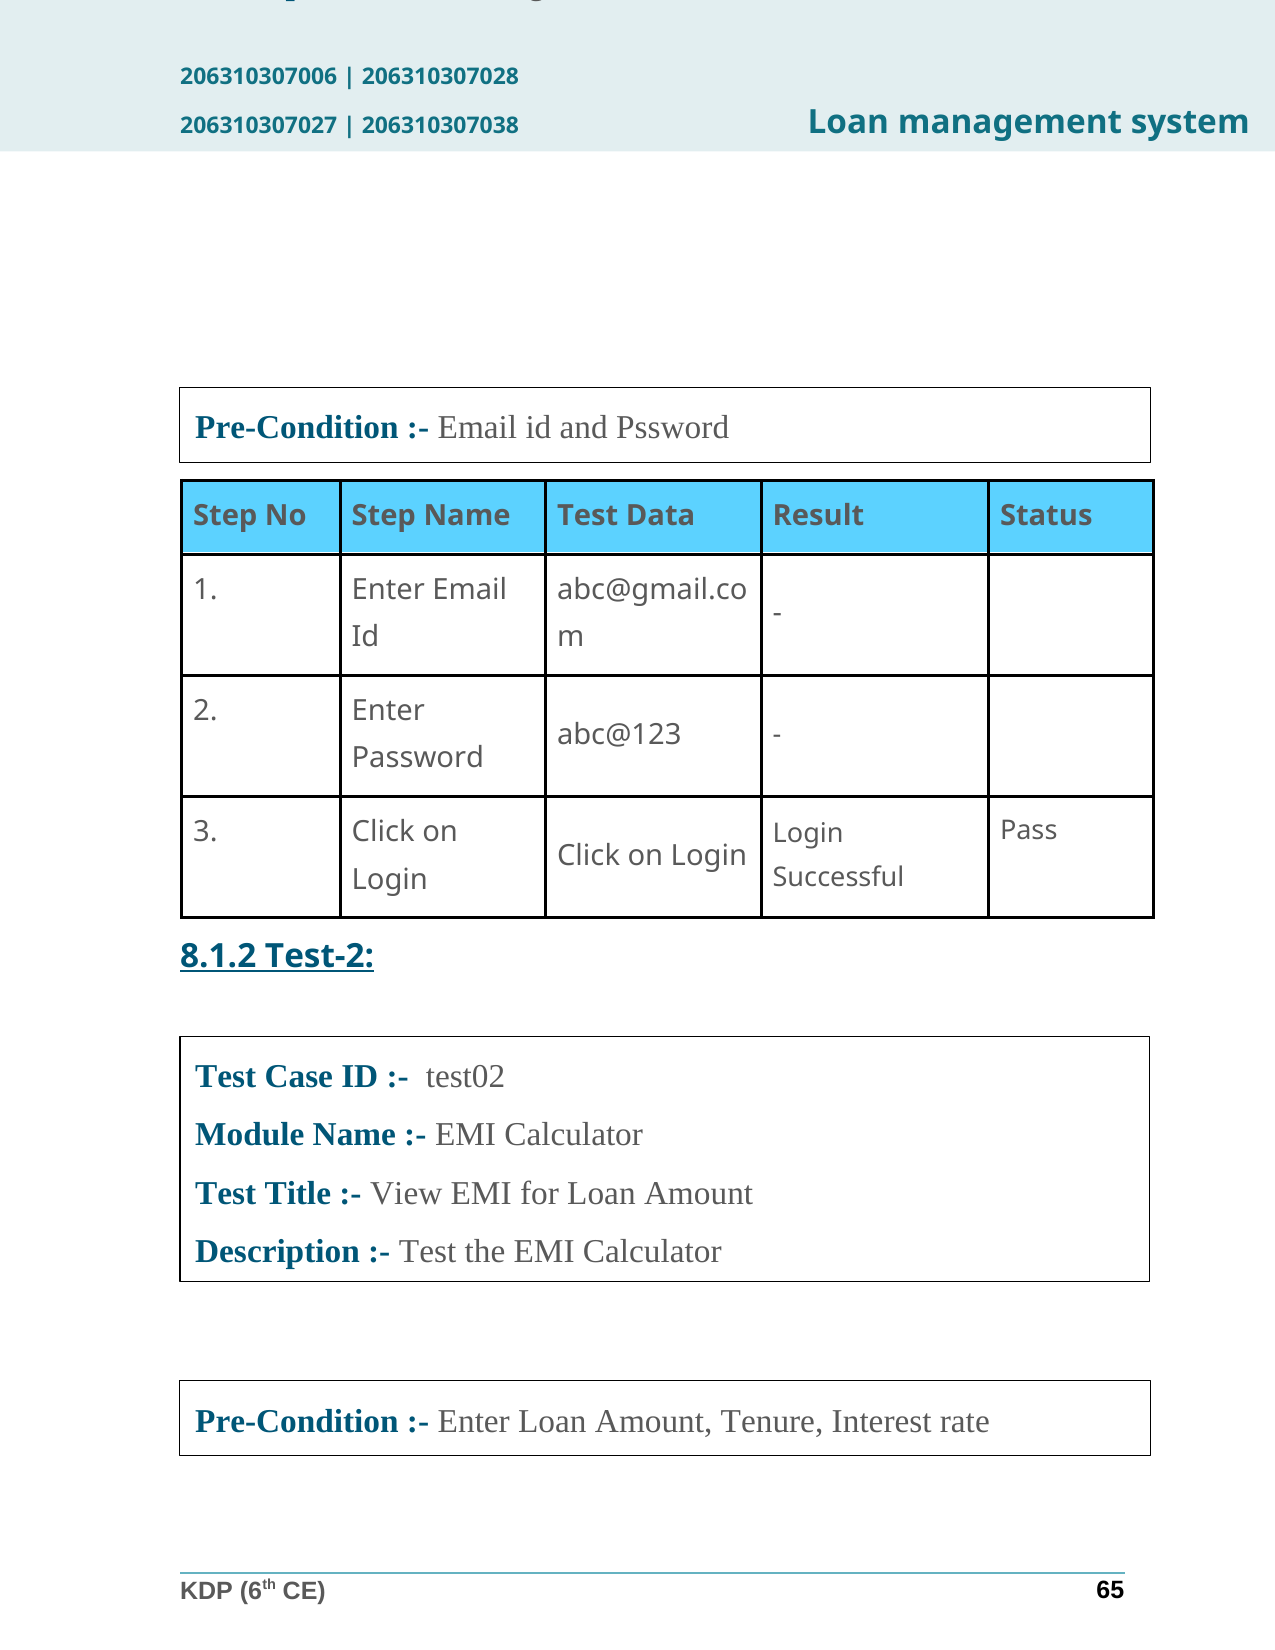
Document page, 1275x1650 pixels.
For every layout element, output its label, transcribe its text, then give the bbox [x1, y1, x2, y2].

table_header Test Data [547, 482, 760, 552]
table_cell Login Successful [763, 798, 987, 916]
table_cell abc@gmail.com [547, 556, 760, 673]
table_header Step Name [342, 482, 544, 552]
table_cell Enter Email Id [342, 556, 544, 673]
table_cell [990, 677, 1152, 795]
table_cell 2. [183, 677, 339, 795]
table_cell [990, 556, 1152, 673]
text 8.1.2 Test-2: [180, 931, 1125, 977]
table_cell - [763, 677, 987, 795]
table_cell 3. [183, 798, 339, 916]
table_header Result [763, 482, 987, 552]
table_cell Enter Password [342, 677, 544, 795]
table_cell 1. [183, 556, 339, 673]
table_cell - [763, 556, 987, 673]
table_cell Click on Login [547, 798, 760, 916]
table_cell Click on Login [342, 798, 544, 916]
table_header Status [990, 482, 1152, 552]
table_header Step No [183, 482, 339, 552]
table_cell Pass [990, 798, 1152, 916]
table_cell abc@123 [547, 677, 760, 795]
